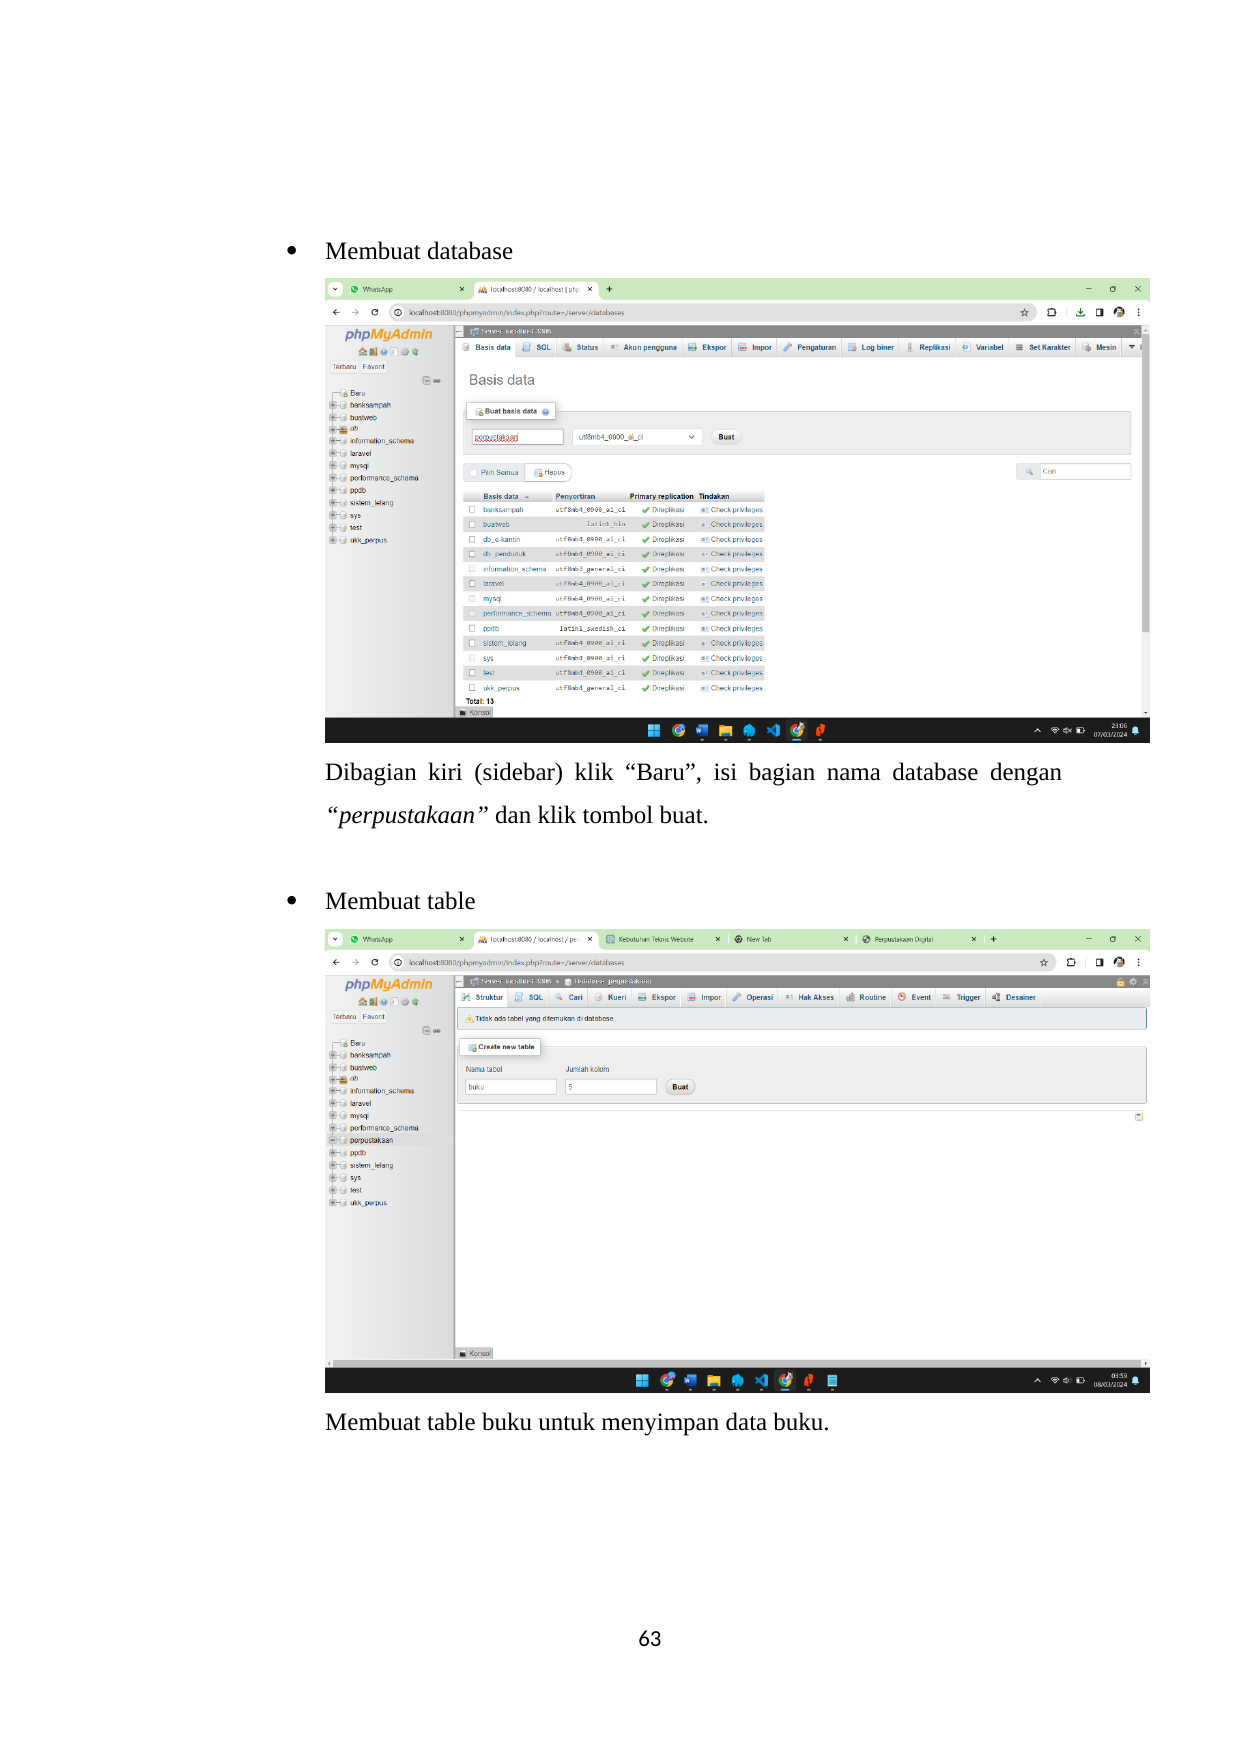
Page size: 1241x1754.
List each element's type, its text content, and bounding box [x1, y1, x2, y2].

picture [325, 278, 1150, 743]
picture [325, 929, 1150, 1393]
list Membuat table [287, 886, 1063, 915]
list Dibagian kiri (sidebar) klik “Baru”, isi bagian nama database dengan “perpustakaan” dan klik tombol buat. [325, 757, 1063, 828]
list Membuat table buku untuk menyimpan data buku. [325, 1407, 1063, 1436]
